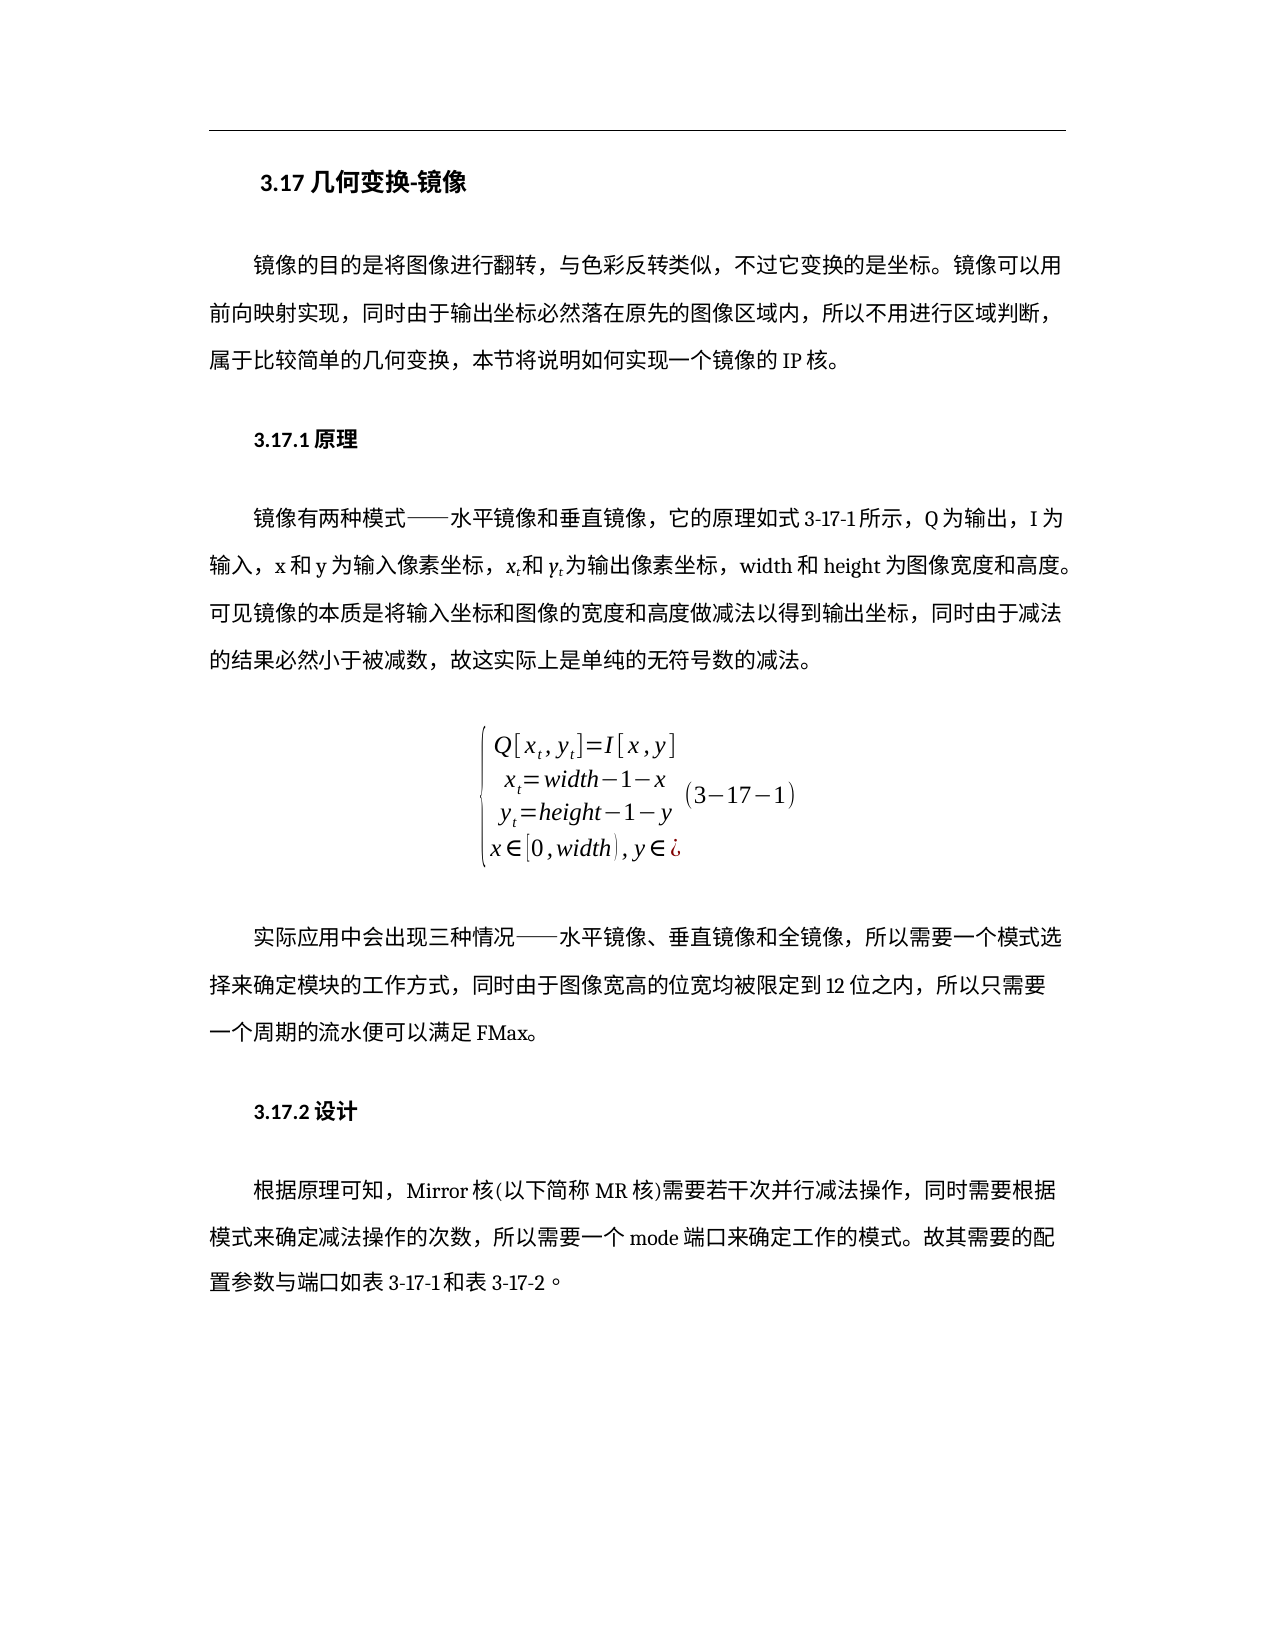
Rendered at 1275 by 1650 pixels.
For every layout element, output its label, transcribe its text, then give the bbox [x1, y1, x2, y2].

subtitle 3.17 几何变换-镜像 [209, 163, 1066, 199]
text 根据原理可知，Mirror核(以下简称MR核)需要若干次并行减法操作，同时需要根据模式来确定减法操作的次数，所以需要一个mode端口来确定工作的模式。故其需要的配置参数与端口如表3-17-1和表3-17-2。 [209, 1173, 1066, 1297]
text 实际应用中会出现三种情况——水平镜像、垂直镜像和全镜像，所以需要一个模式选择来确定模块的工作方式，同时由于图像宽高的位宽均被限定到12位之内，所以只需要一个周期的流水便可以满足FMax。 [209, 920, 1066, 1047]
subtitle 3.17.1 原理 [209, 422, 1066, 454]
text 镜像有两种模式——水平镜像和垂直镜像，它的原理如式3-17-1所示，Q为输出，I为输入，x和y为输入像素坐标，xt和yt为输出像素坐标，width和height为图像宽度和高度。可见镜像的本质是将输入坐标和图像的宽度和高度做减法以得到输出坐标，同时由于减法的结果必然小于被减数，故这实际上是单纯的无符号数的减法。 [209, 501, 1066, 713]
text 镜像的目的是将图像进行翻转，与色彩反转类似，不过它变换的是坐标。镜像可以用前向映射实现，同时由于输出坐标必然落在原先的图像区域内，所以不用进行区域判断，属于比较简单的几何变换，本节将说明如何实现一个镜像的IP核。 [209, 248, 1066, 375]
subtitle 3.17.2 设计 [209, 1094, 1066, 1126]
